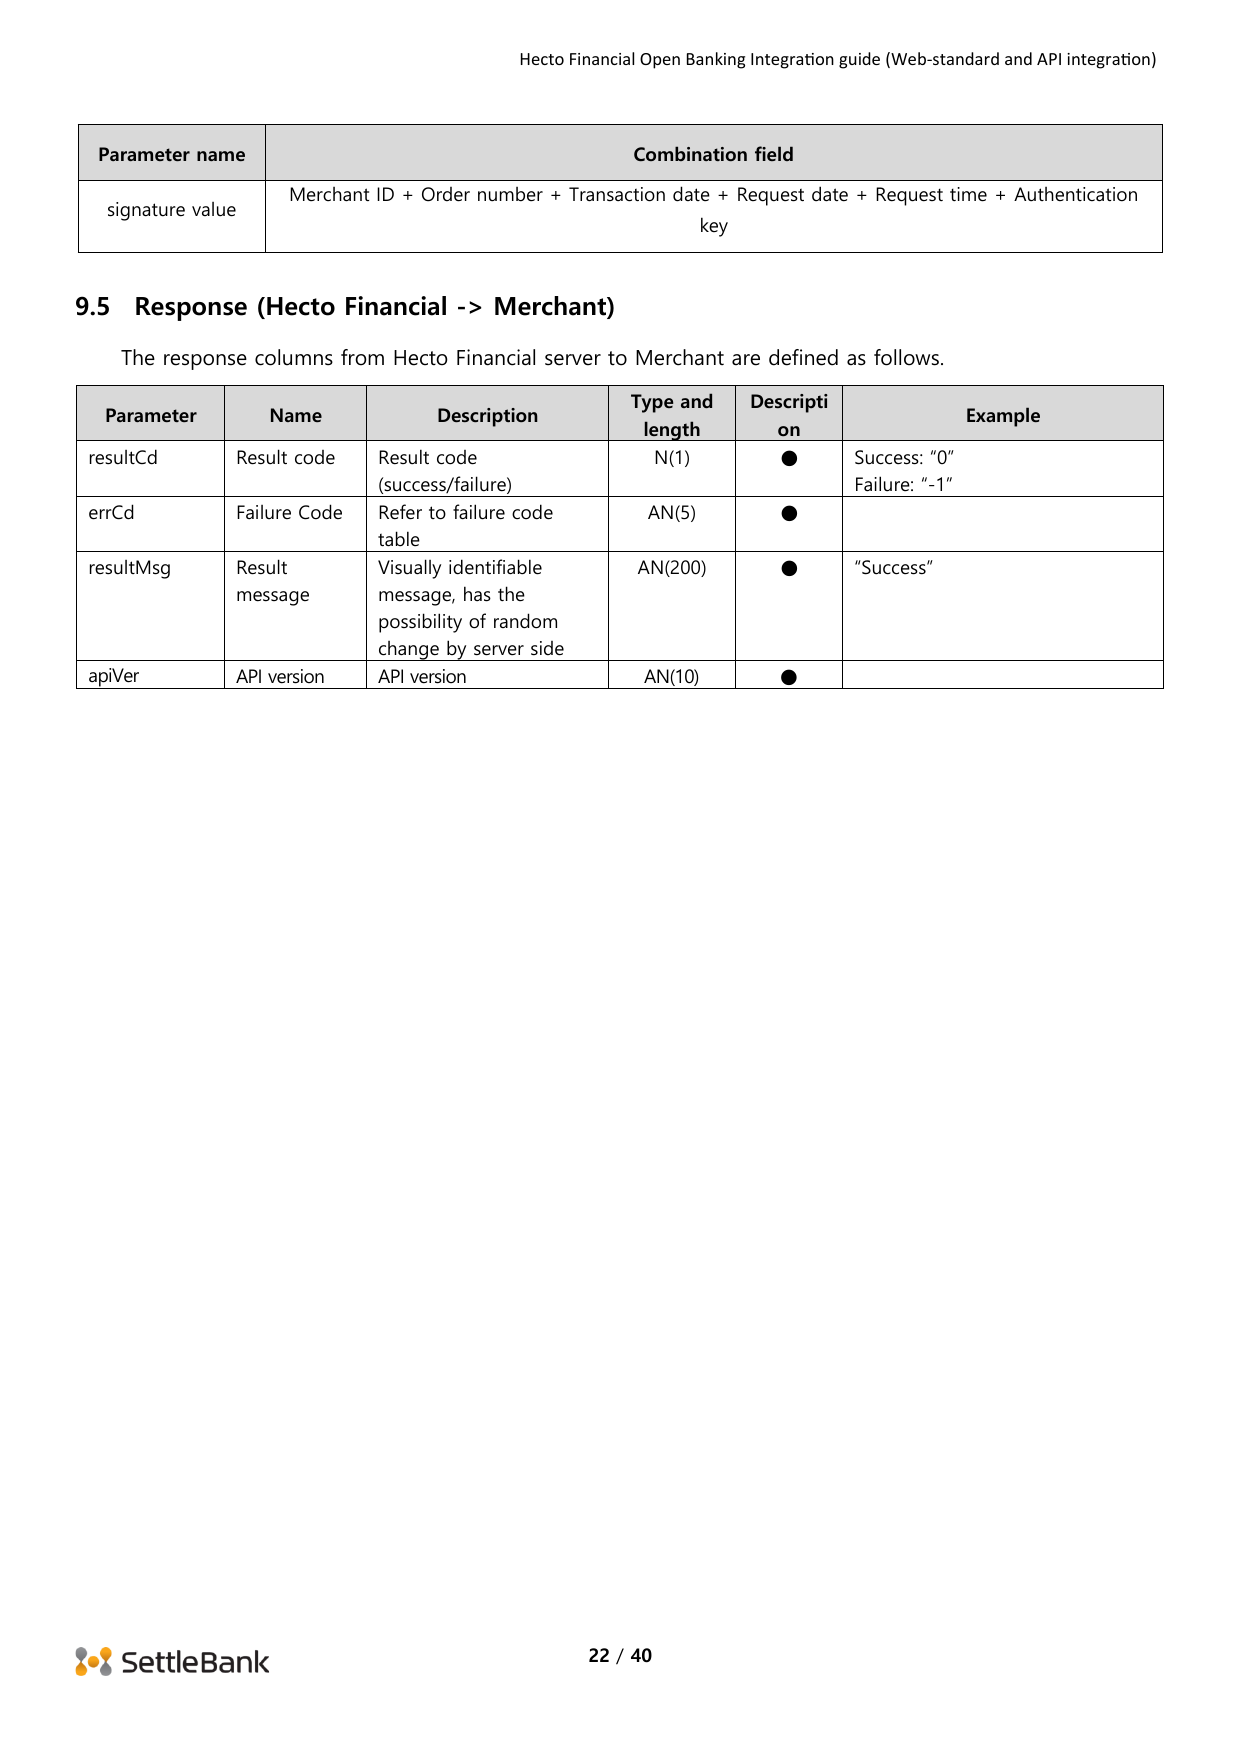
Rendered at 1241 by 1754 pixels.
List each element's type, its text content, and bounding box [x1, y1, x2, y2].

table_cell API version [367, 661, 608, 688]
table_cell resultMsg [77, 552, 224, 660]
table_cell Result code (success/failure) [367, 441, 608, 496]
table_cell ● [736, 552, 842, 660]
table_header Description [367, 386, 608, 440]
table_header Type and length [609, 386, 735, 440]
table_header Name [225, 386, 366, 440]
table_cell resultCd [77, 441, 224, 496]
table_cell apiVer [77, 661, 224, 688]
table_cell Refer to failure code table [367, 497, 608, 551]
table_cell signature value [79, 181, 265, 252]
table_cell Result message [225, 552, 366, 660]
picture [75, 1647, 270, 1676]
table_cell AN(200) [609, 552, 735, 660]
table_header Parameter name [79, 125, 265, 180]
table_cell API version [225, 661, 366, 688]
table_cell [843, 661, 1163, 688]
table_cell errCd [77, 497, 224, 551]
table_cell ● [736, 441, 842, 496]
table_cell ● [736, 497, 842, 551]
table_header Combination field [266, 125, 1162, 180]
table_header Description [736, 386, 842, 440]
subtitle Response (Hecto Financial -> Merchant) [75, 288, 1165, 321]
table_cell AN(5) [609, 497, 735, 551]
text The response columns from Hecto Financial server to Merchant are defined as follows. [121, 342, 1165, 370]
table_cell [843, 497, 1163, 551]
table_header Example [843, 386, 1163, 440]
table_cell “Success” [843, 552, 1163, 660]
table_cell N(1) [609, 441, 735, 496]
table_header Parameter [77, 386, 224, 440]
table_cell Visually identifiable message, has the possibility of random change by server side [367, 552, 608, 660]
table_cell ● [736, 661, 842, 688]
table_cell AN(10) [609, 661, 735, 688]
table_cell Result code [225, 441, 366, 496]
table_cell Success: “0” Failure: “-1” [843, 441, 1163, 496]
table_cell Failure Code [225, 497, 366, 551]
table_cell Merchant ID + Order number + Transaction date + Request date + Request time + Authentication key [266, 181, 1162, 252]
